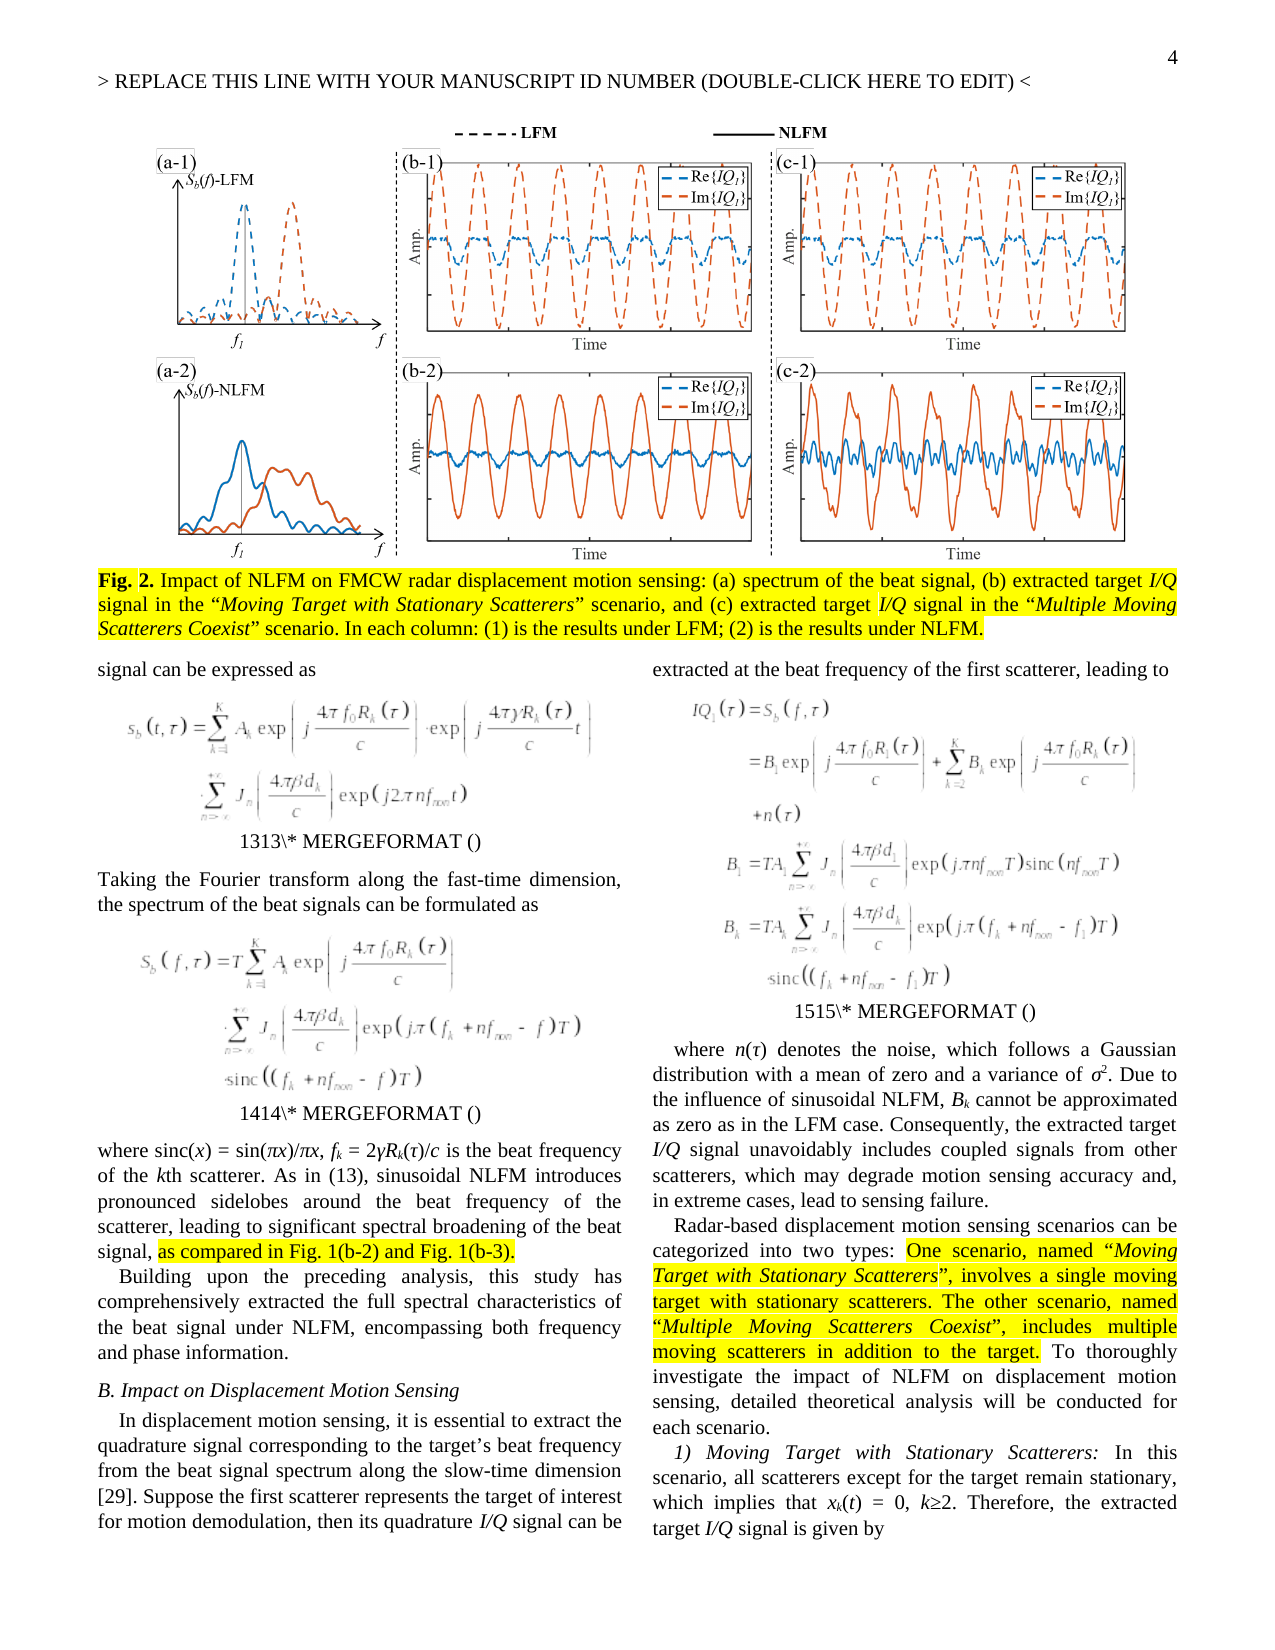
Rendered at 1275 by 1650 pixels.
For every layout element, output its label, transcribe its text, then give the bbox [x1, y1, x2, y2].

text Radar-based displacement motion sensing scenarios can be categorized into two types: One scenario, named “Moving Target with Stationary Scatterers”, involves a single moving target with stationary scatterers. The other scenario, named “Multiple Moving Scatterers Coexist”, includes multiple moving scatterers in addition to the target. To thoroughly investigate the impact of NLFM on displacement motion sensing, detailed theoretical analysis will be conducted for each scenario. [652, 1213, 1177, 1439]
text where n(τ) denotes the noise, which follows a Gaussian distribution with a mean of zero and a variance of σ2. Due to the influence of sinusoidal NLFM, Bk cannot be approximated as zero as in the LFM case. Consequently, the extracted target I/Q signal unavoidably includes coupled signals from other scatterers, which may degrade motion sensing accuracy and, in extreme cases, lead to sensing failure. [652, 1036, 1177, 1212]
subtitle B. Impact on Displacement Motion Sensing [97, 1378, 622, 1402]
picture [144, 117, 1131, 568]
text Based on the properties of Jn(·) and the condition it follows that Jn(4πβRk(τ)/c) ≈ Jn(4πβdk/c). Therefore, the beat signal can be expressed as [97, 117, 622, 681]
text In displacement motion sensing, it is essential to extract the quadrature signal corresponding to the target’s beat frequency from the beat signal spectrum along the slow-time dimension [29]. Suppose the first scatterer represents the target of interest for motion demodulation, then its quadrature I/Q signal can be extracted at the beat frequency of the first scatterer, leading to [97, 1408, 622, 1533]
text Taking the Fourier transform along the fast-time dimension, the spectrum of the beat signals can be formulated as [97, 867, 622, 916]
text Building upon the preceding analysis, this study has comprehensively extracted the full spectral characteristics of the beat signal under NLFM, encompassing both frequency and phase information. [97, 1264, 622, 1364]
text where sinc(x) = sin(πx)/πx, fk = 2γRk(τ)/c is the beat frequency of the kth scatterer. As in (13), sinusoidal NLFM introduces pronounced sidelobes around the beat frequency of the scatterer, leading to significant spectral broadening of the beat signal, as compared in Fig. 1(b-2) and Fig. 1(b-3). [97, 1138, 622, 1263]
text 1) Moving Target with Stationary Scatterers: In this scenario, all scatterers except for the target remain stationary, which implies that xk(t) = 0, k≥2. Therefore, the extracted target I/Q signal is given by [652, 1440, 1177, 1539]
